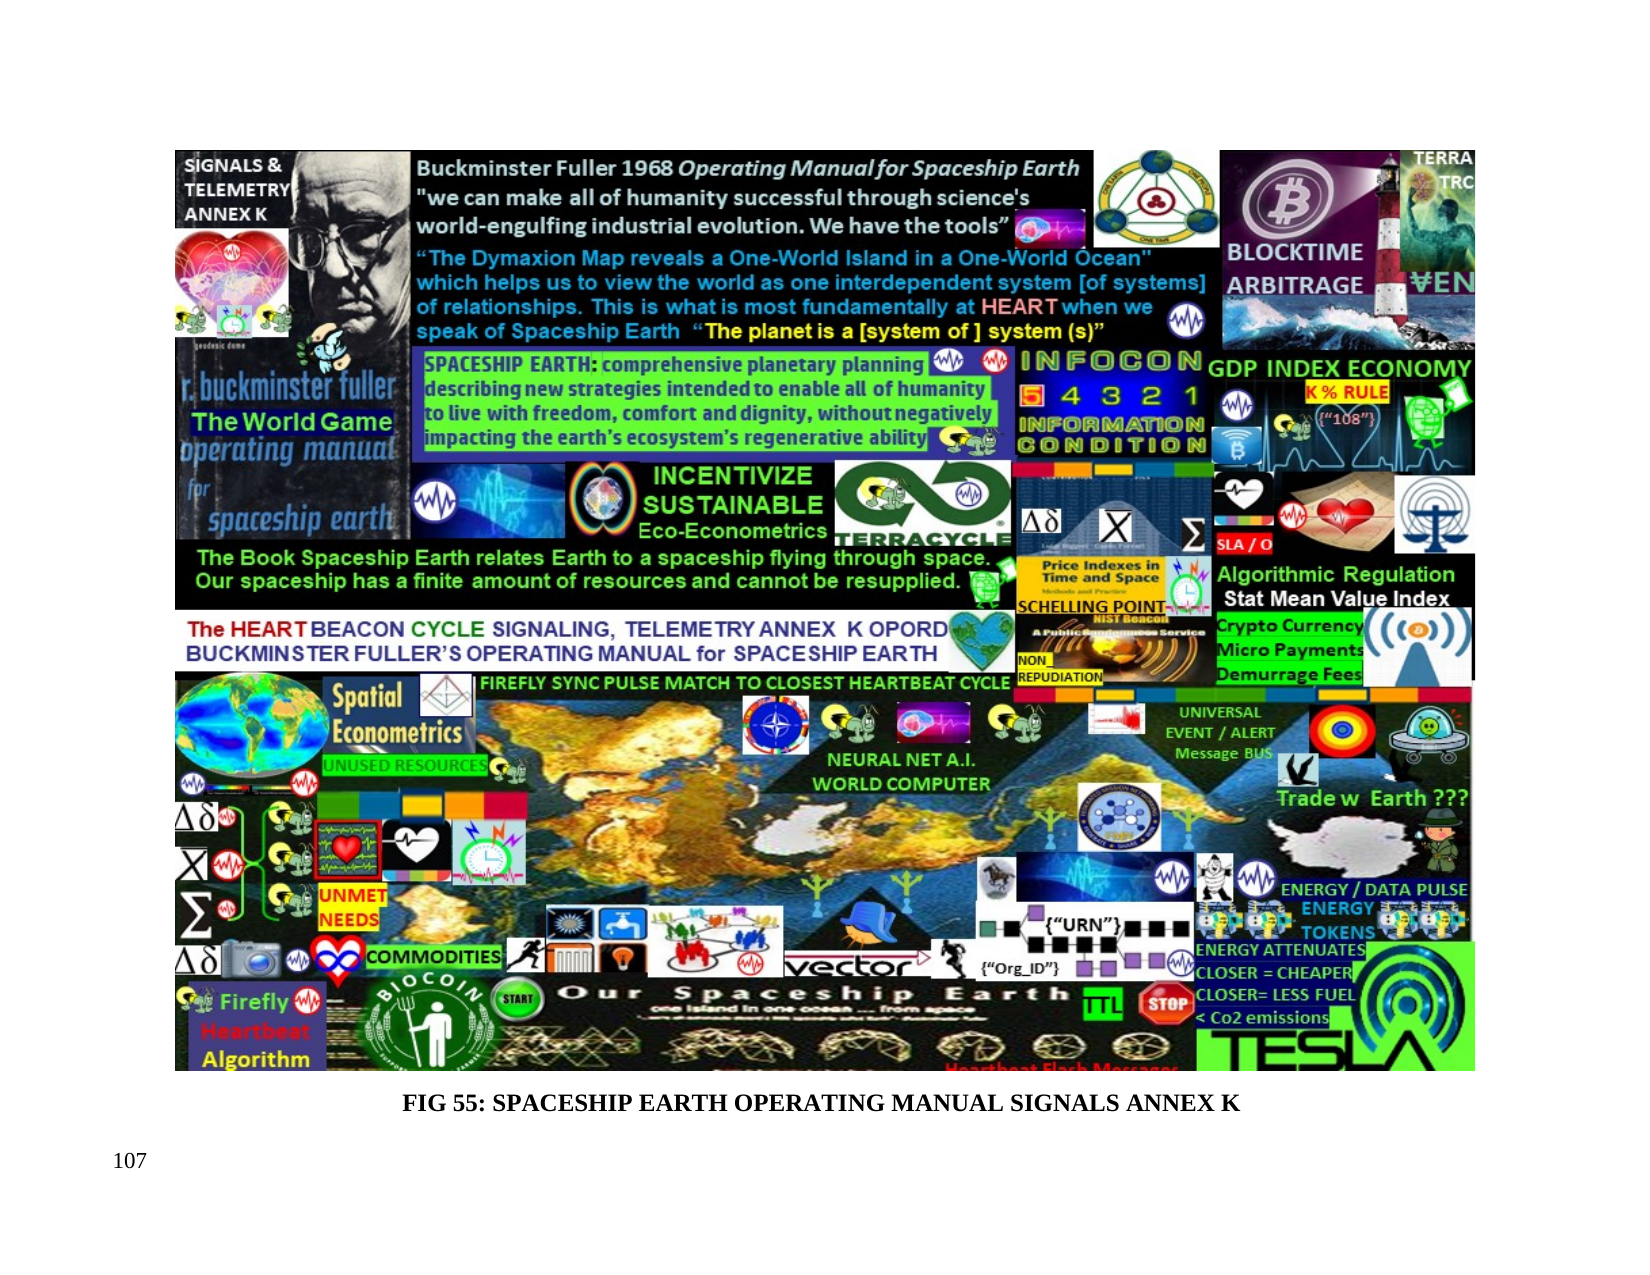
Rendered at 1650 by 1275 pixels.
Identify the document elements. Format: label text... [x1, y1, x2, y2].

picture [175, 150, 1475, 1071]
text FIG 55: SPACESHIP EARTH OPERATING MANUAL SIGNALS ANNEX K [112, 1088, 1531, 1116]
